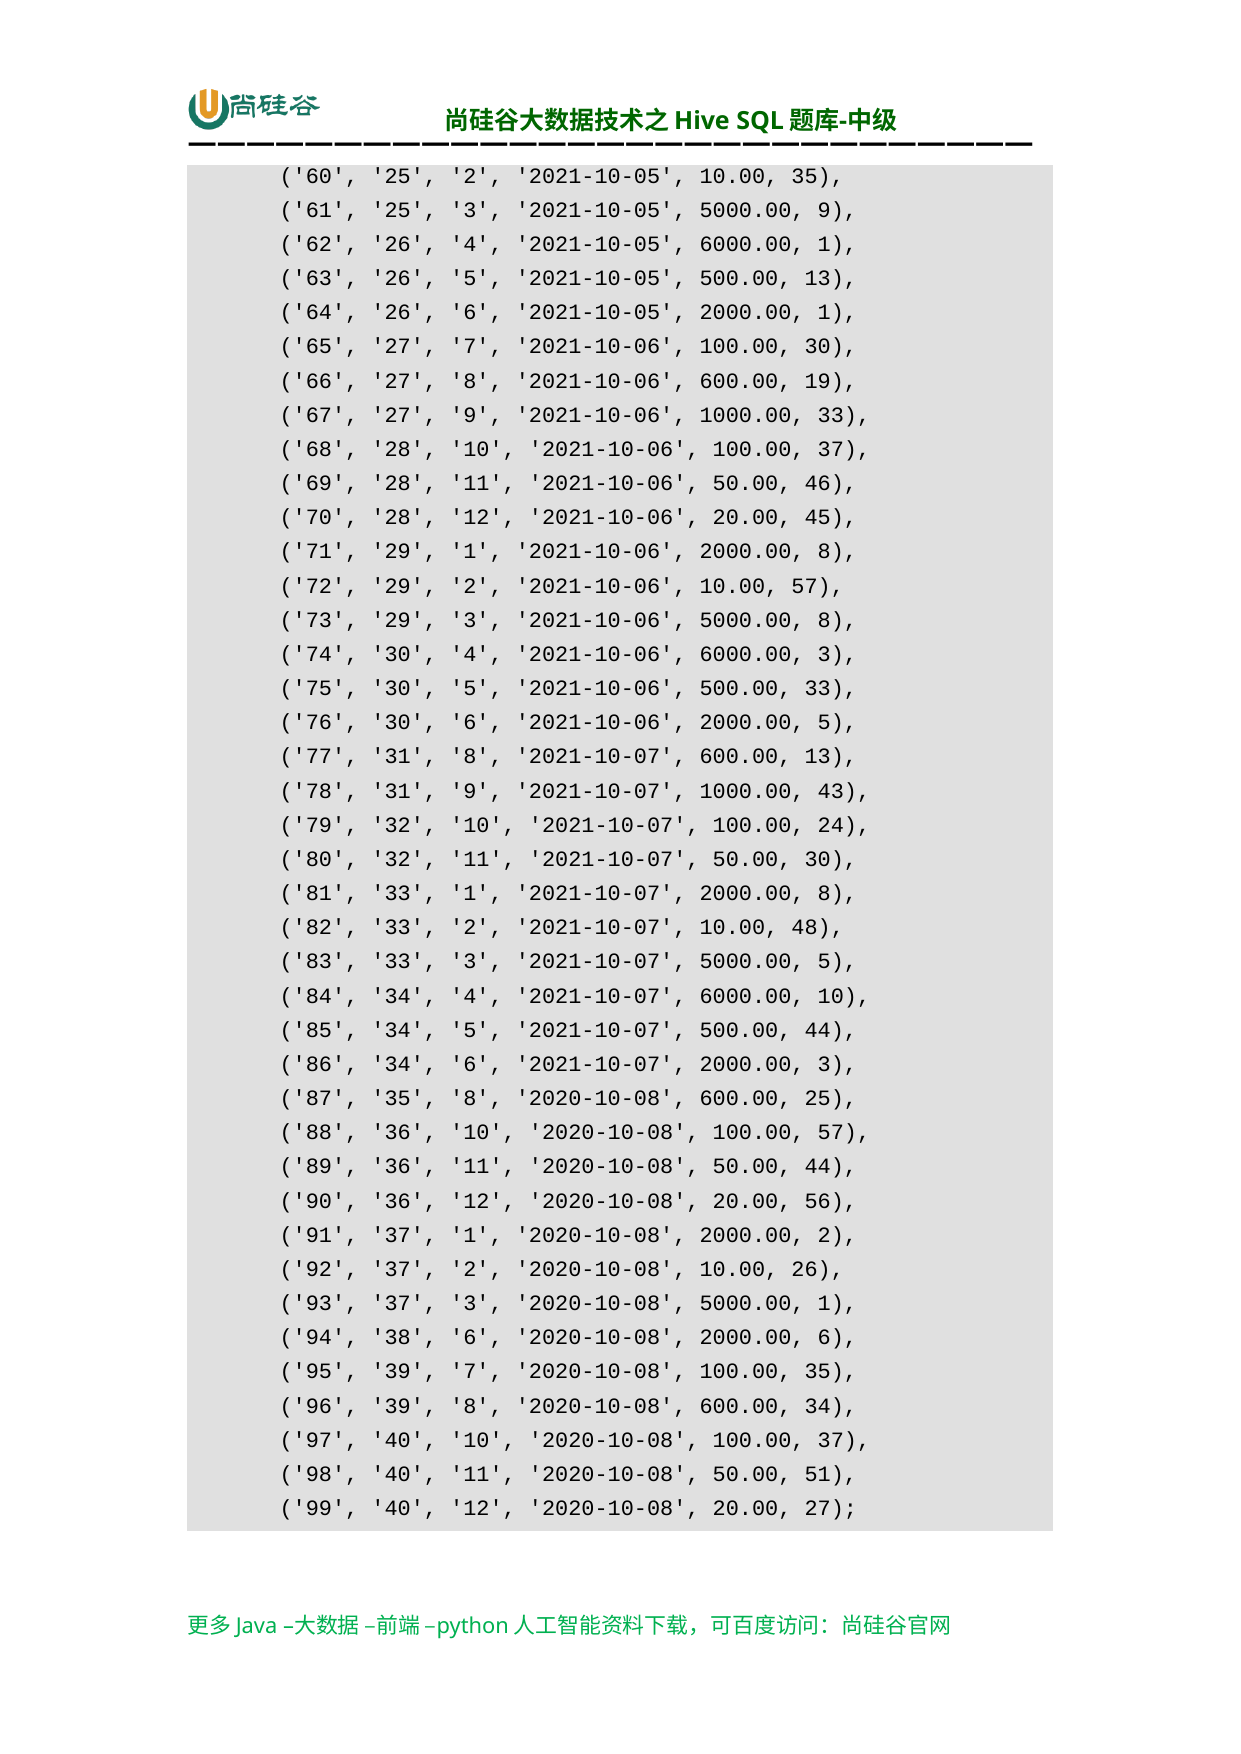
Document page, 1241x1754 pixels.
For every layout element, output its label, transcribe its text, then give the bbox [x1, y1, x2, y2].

text ('63', '26', '5', '2021-10-05', 500.00, 13), [187, 267, 1053, 301]
text ('88', '36', '10', '2020-10-08', 100.00, 57), [187, 1121, 1053, 1156]
text ('71', '29', '1', '2021-10-06', 2000.00, 8), [187, 541, 1053, 575]
text ('93', '37', '3', '2020-10-08', 5000.00, 1), [187, 1292, 1053, 1326]
text ('75', '30', '5', '2021-10-06', 500.00, 33), [187, 677, 1053, 711]
text ('79', '32', '10', '2021-10-07', 100.00, 24), [187, 814, 1053, 848]
text ('66', '27', '8', '2021-10-06', 600.00, 19), [187, 370, 1053, 404]
text ('70', '28', '12', '2021-10-06', 20.00, 45), [187, 506, 1053, 541]
text ('68', '28', '10', '2021-10-06', 100.00, 37), [187, 438, 1053, 472]
text ('84', '34', '4', '2021-10-07', 6000.00, 10), [187, 985, 1053, 1019]
text ('94', '38', '6', '2020-10-08', 2000.00, 6), [187, 1326, 1053, 1361]
text ('69', '28', '11', '2021-10-06', 50.00, 46), [187, 472, 1053, 506]
text ('82', '33', '2', '2021-10-07', 10.00, 48), [187, 916, 1053, 951]
text ('91', '37', '1', '2020-10-08', 2000.00, 2), [187, 1224, 1053, 1258]
text ('97', '40', '10', '2020-10-08', 100.00, 37), [187, 1429, 1053, 1463]
text ('65', '27', '7', '2021-10-06', 100.00, 30), [187, 336, 1053, 370]
text ('83', '33', '3', '2021-10-07', 5000.00, 5), [187, 951, 1053, 985]
text ('92', '37', '2', '2020-10-08', 10.00, 26), [187, 1258, 1053, 1292]
text ('85', '34', '5', '2021-10-07', 500.00, 44), [187, 1019, 1053, 1053]
text ('78', '31', '9', '2021-10-07', 1000.00, 43), [187, 780, 1053, 814]
text ('80', '32', '11', '2021-10-07', 50.00, 30), [187, 848, 1053, 882]
text ('99', '40', '12', '2020-10-08', 20.00, 27); [187, 1497, 1053, 1531]
text ('98', '40', '11', '2020-10-08', 50.00, 51), [187, 1463, 1053, 1497]
text ('64', '26', '6', '2021-10-05', 2000.00, 1), [187, 301, 1053, 336]
text ('86', '34', '6', '2021-10-07', 2000.00, 3), [187, 1053, 1053, 1087]
text ('74', '30', '4', '2021-10-06', 6000.00, 3), [187, 643, 1053, 677]
text ('62', '26', '4', '2021-10-05', 6000.00, 1), [187, 233, 1053, 267]
text ('73', '29', '3', '2021-10-06', 5000.00, 8), [187, 609, 1053, 643]
text ('61', '25', '3', '2021-10-05', 5000.00, 9), [187, 199, 1053, 233]
text ('87', '35', '8', '2020-10-08', 600.00, 25), [187, 1087, 1053, 1121]
text ('81', '33', '1', '2021-10-07', 2000.00, 8), [187, 882, 1053, 916]
text ('72', '29', '2', '2021-10-06', 10.00, 57), [187, 575, 1053, 609]
text ('77', '31', '8', '2021-10-07', 600.00, 13), [187, 746, 1053, 780]
text ('96', '39', '8', '2020-10-08', 600.00, 34), [187, 1395, 1053, 1429]
text ('95', '39', '7', '2020-10-08', 100.00, 35), [187, 1361, 1053, 1395]
text ('60', '25', '2', '2021-10-05', 10.00, 35), [187, 165, 1053, 199]
text ('76', '30', '6', '2021-10-06', 2000.00, 5), [187, 711, 1053, 746]
text ('89', '36', '11', '2020-10-08', 50.00, 44), [187, 1156, 1053, 1190]
text ('67', '27', '9', '2021-10-06', 1000.00, 33), [187, 404, 1053, 438]
text ('90', '36', '12', '2020-10-08', 20.00, 56), [187, 1190, 1053, 1224]
